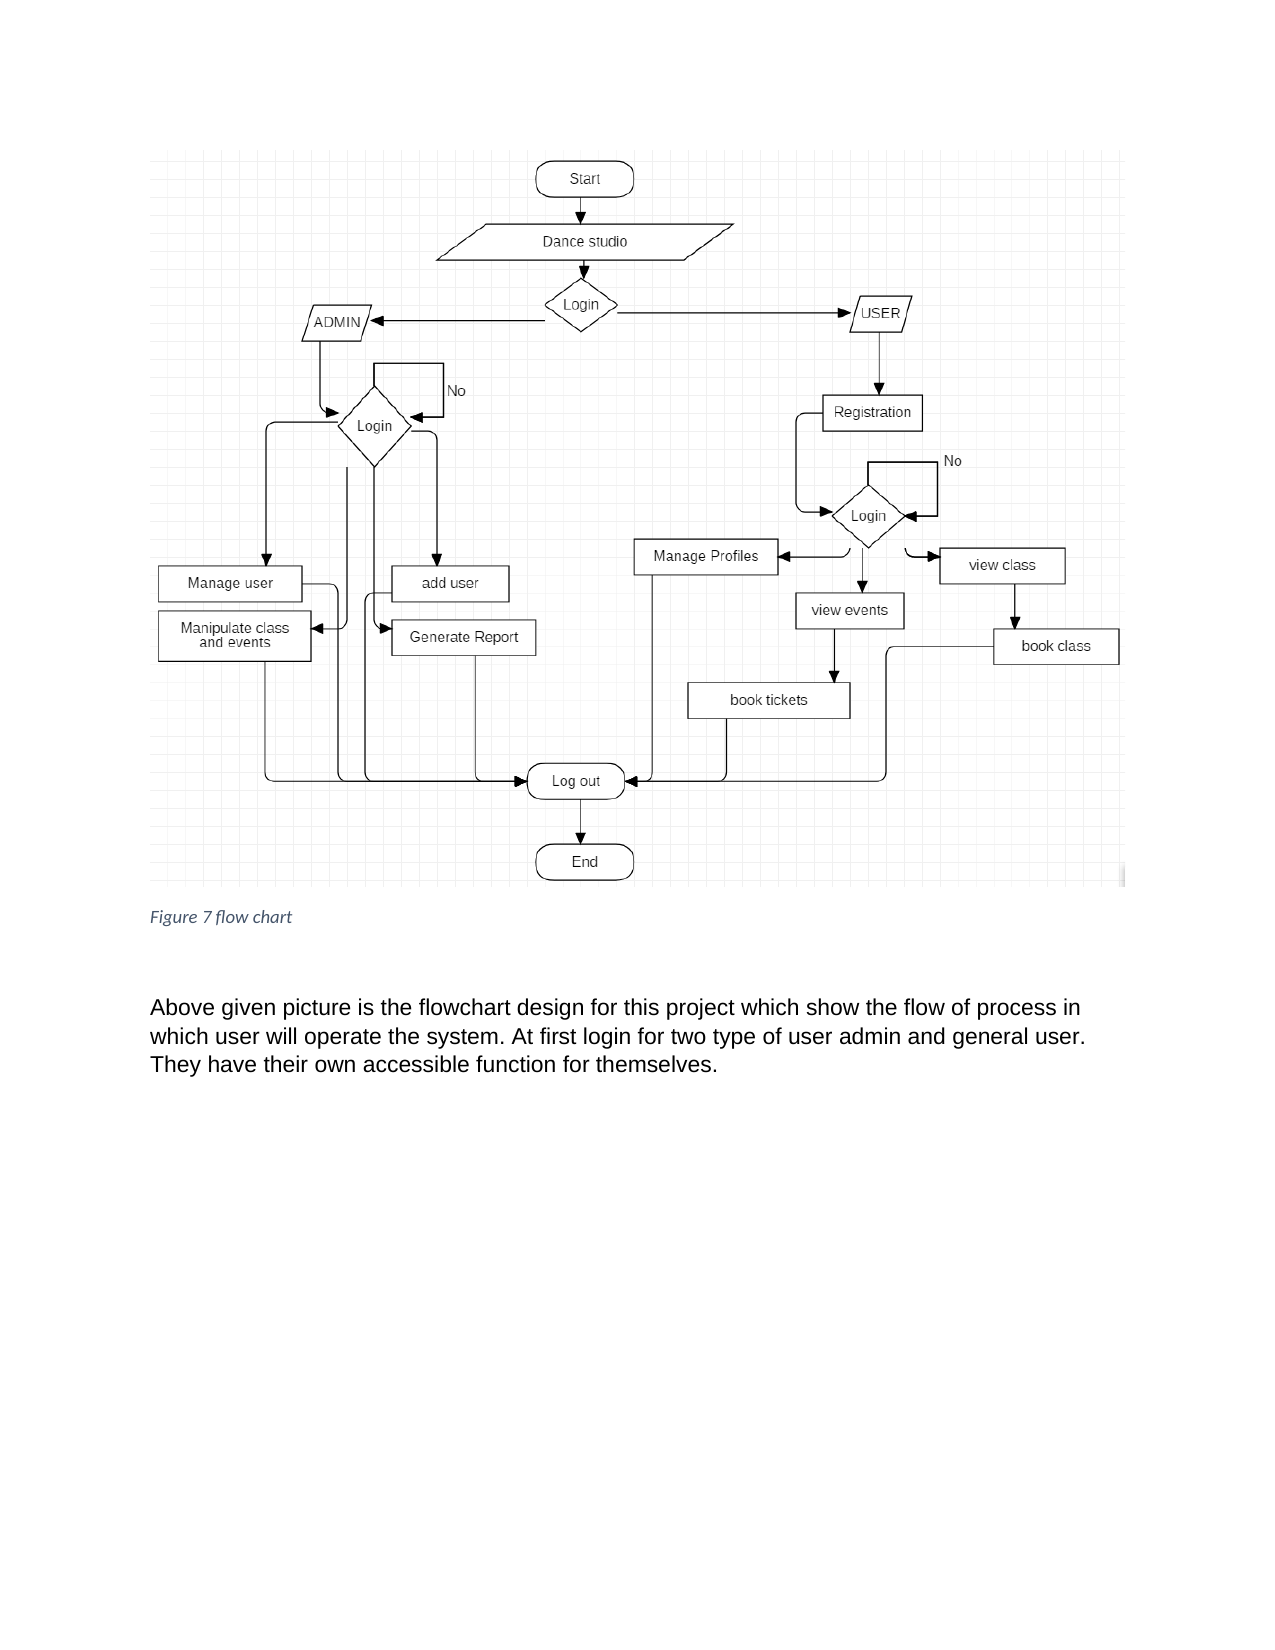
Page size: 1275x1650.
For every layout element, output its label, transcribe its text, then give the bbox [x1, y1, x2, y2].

text Above given picture is the flowchart design for this project which show the flow of process in which user will operate the system. At first login for two type of user admin and general user. They have their own accessible function for themselves. [150, 994, 1125, 1077]
text Figure 7 flow chart [150, 905, 1125, 928]
picture [150, 150, 1125, 887]
